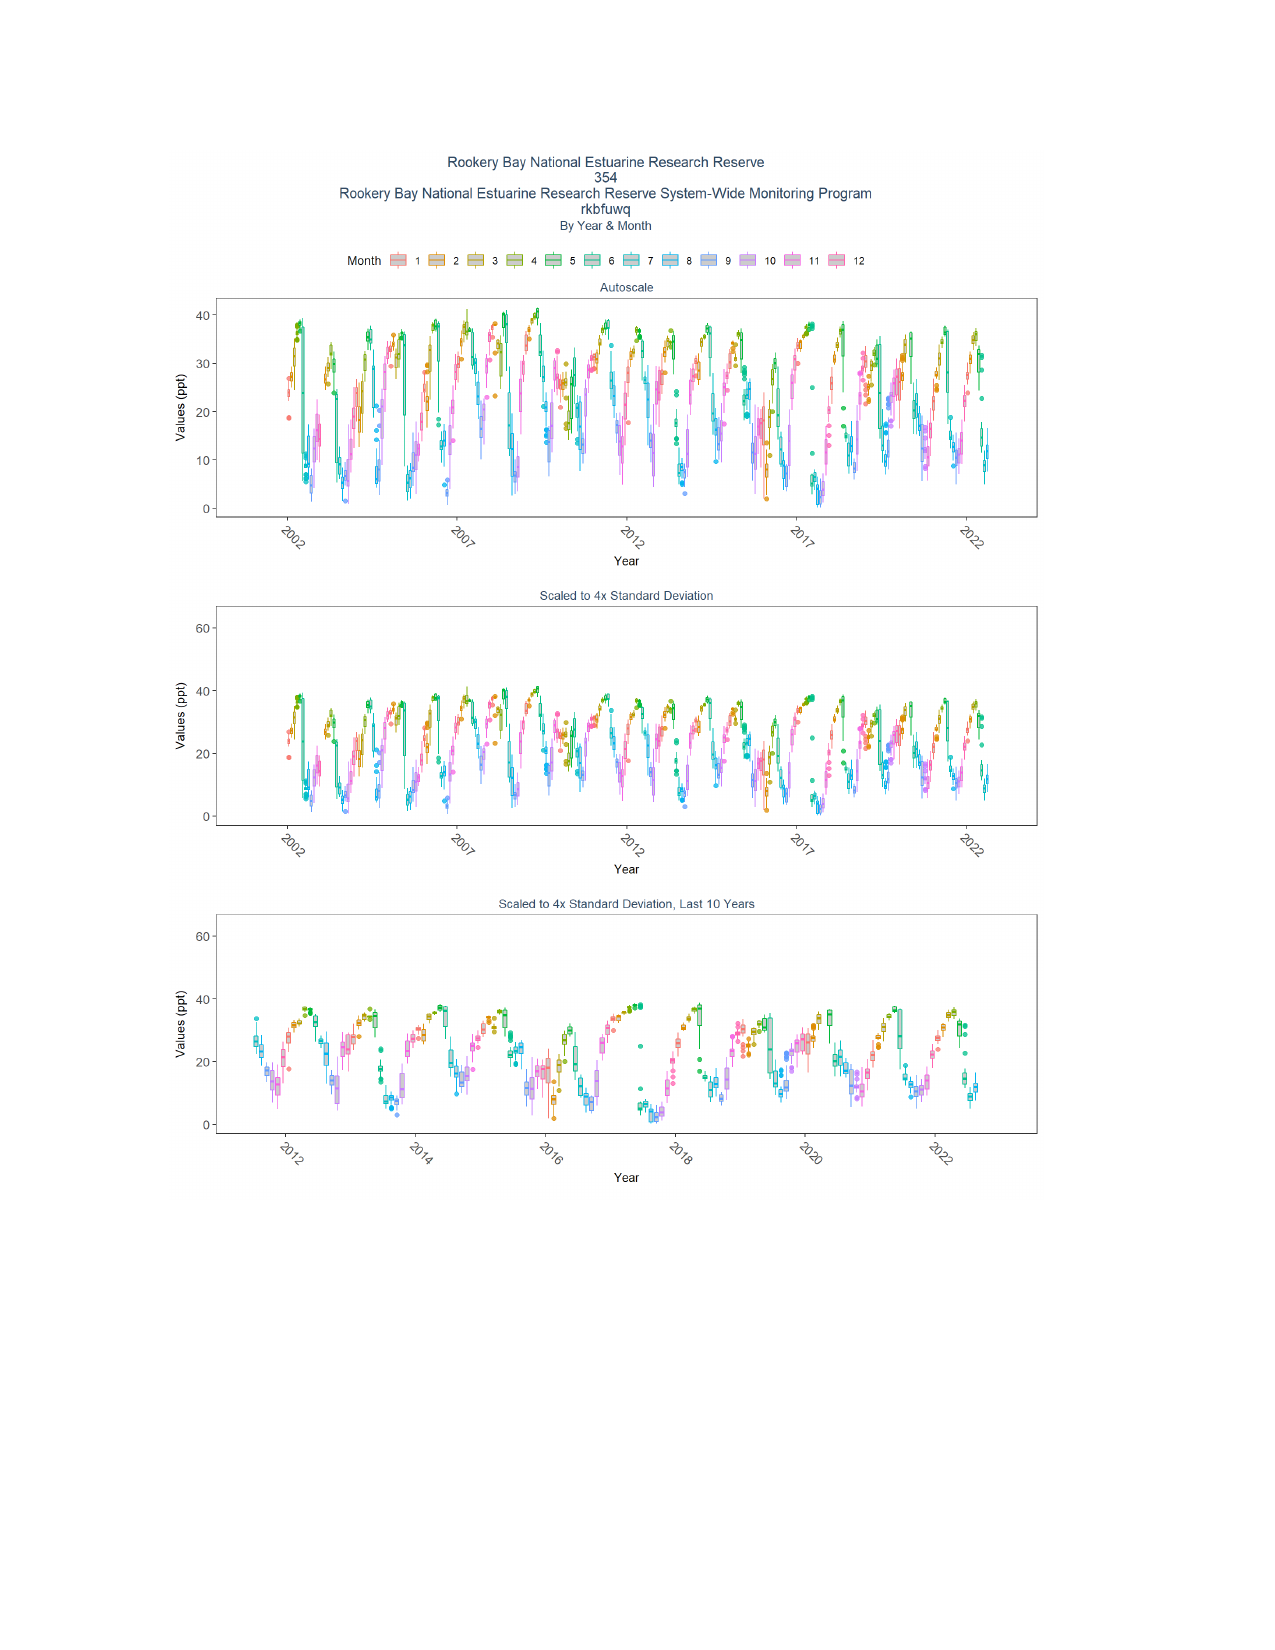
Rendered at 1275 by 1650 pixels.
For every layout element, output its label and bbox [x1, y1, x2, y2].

picture [168, 150, 1044, 1200]
